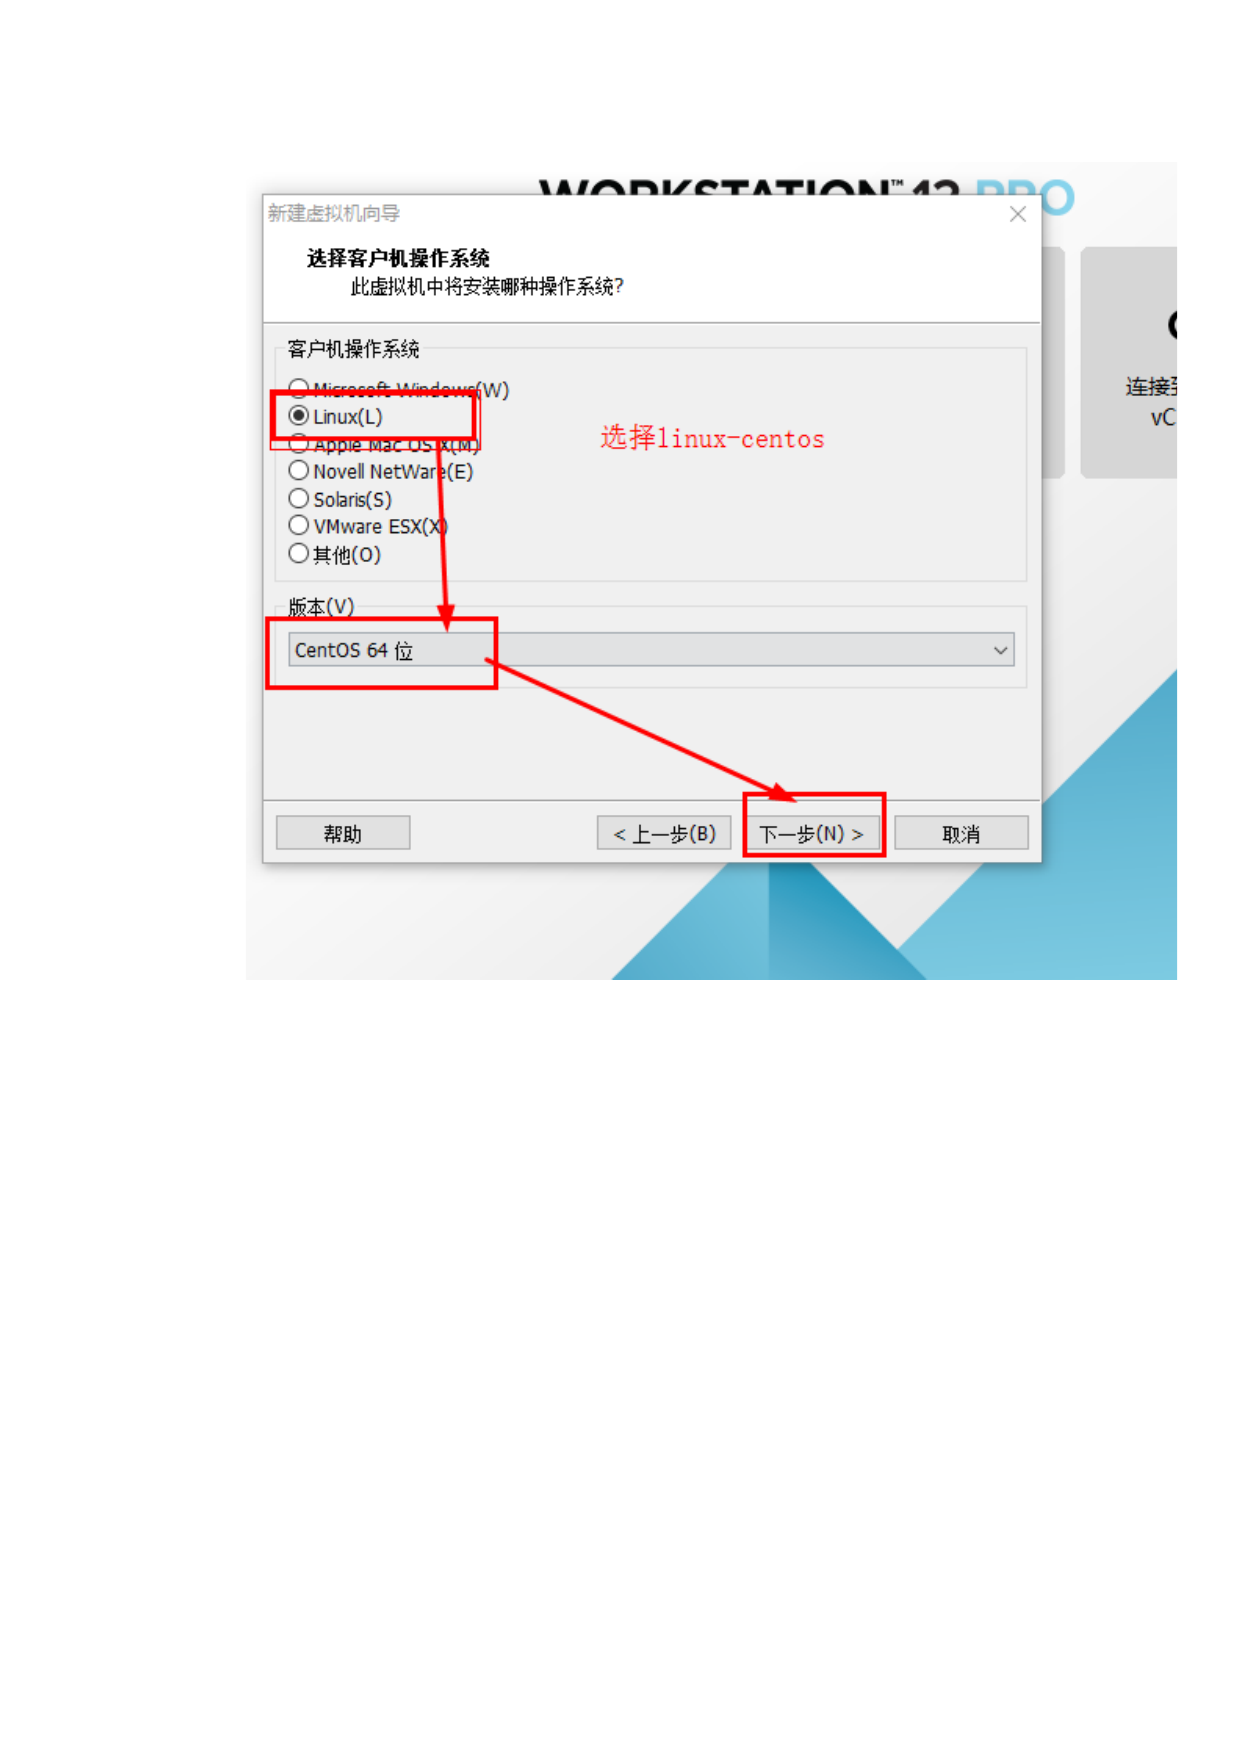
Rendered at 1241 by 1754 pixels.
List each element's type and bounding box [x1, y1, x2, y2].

picture [245, 162, 1178, 980]
